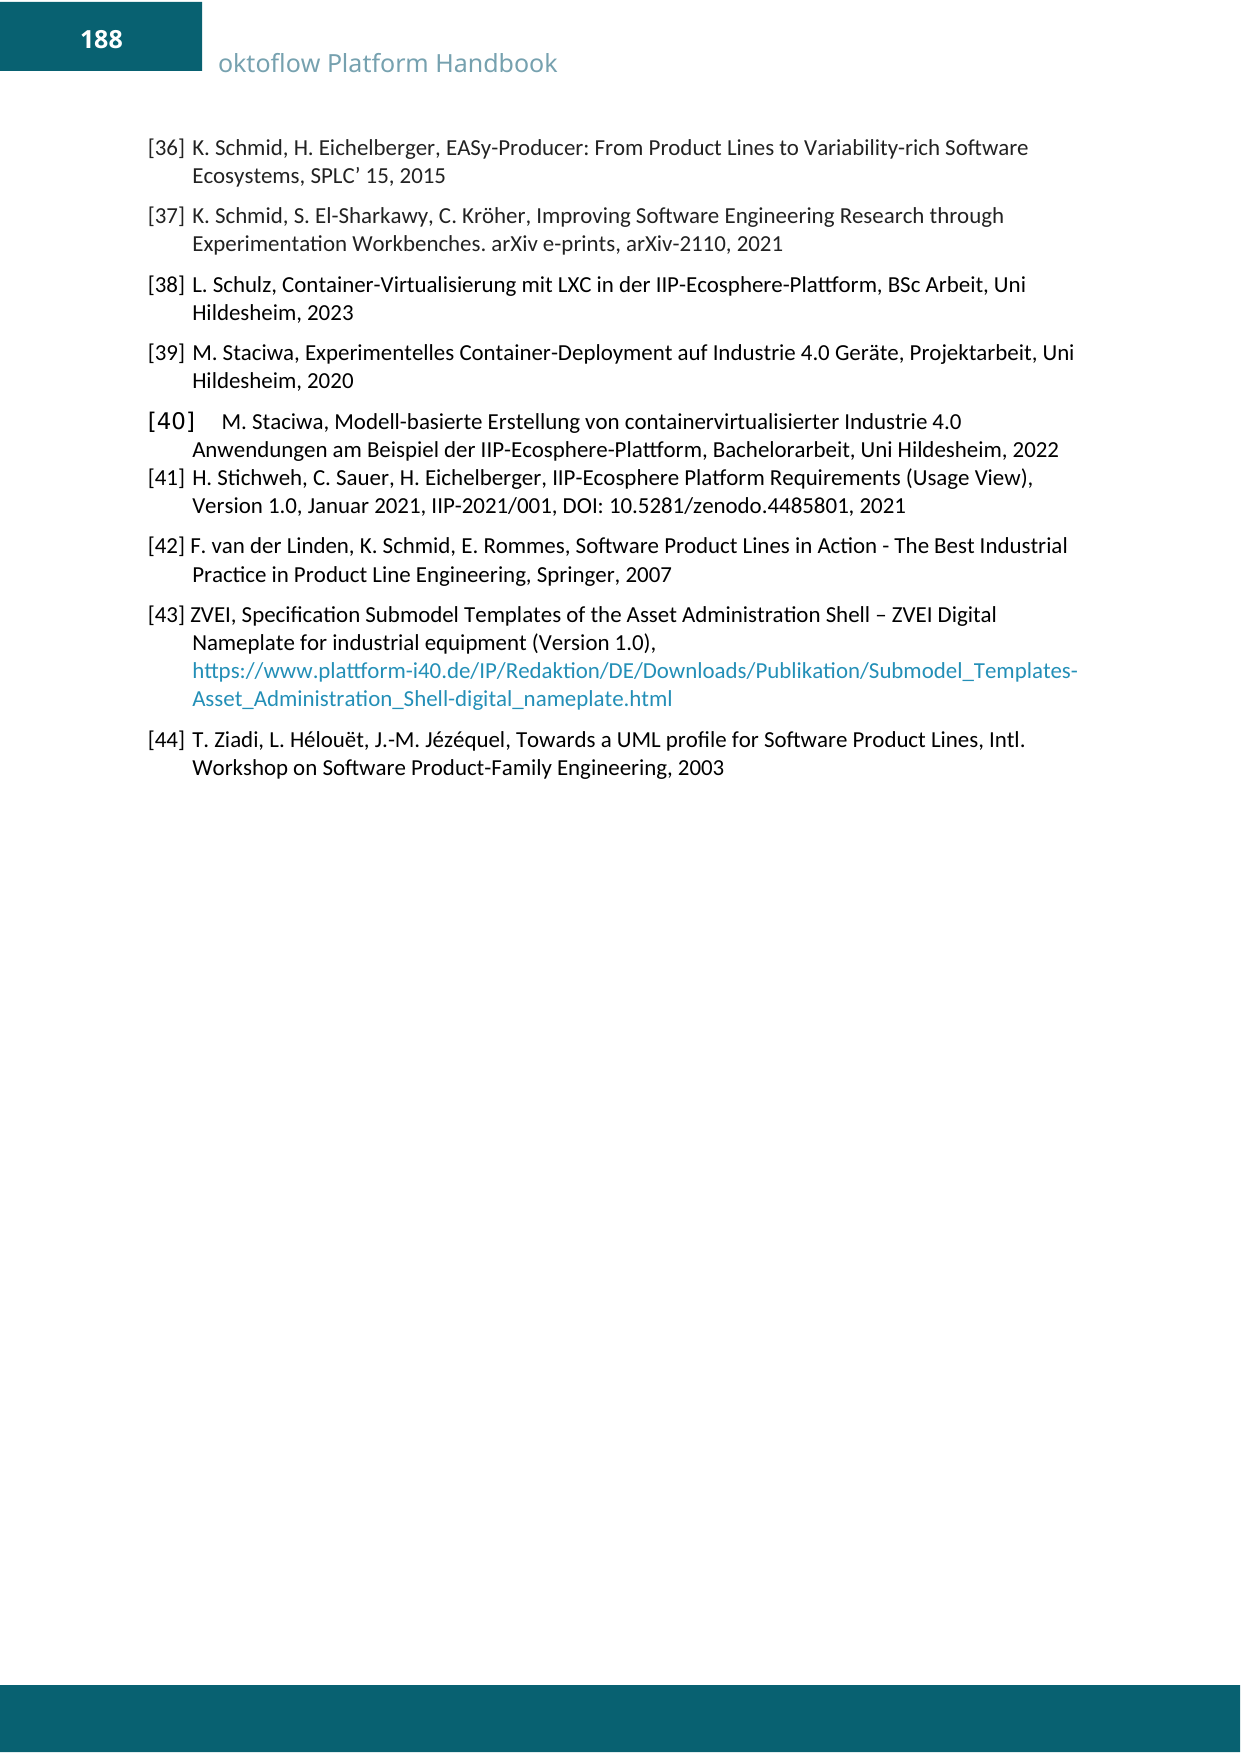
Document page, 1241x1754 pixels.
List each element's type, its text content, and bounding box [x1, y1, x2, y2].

text [38] L. Schulz, Container-Virtualisierung mit LXC in der IIP-Ecosphere-Plattform, BSc Arbeit, Uni Hildesheim, 2023 [148, 270, 1093, 326]
text [44] T. Ziadi, L. Hélouët, J.-M. Jézéquel, Towards a UML profile for Software Product Lines, Intl. Workshop on Software Product-Family Engineering, 2003 [148, 725, 1093, 781]
text [39] M. Staciwa, Experimentelles Container-Deployment auf Industrie 4.0 Geräte, Projektarbeit, Uni Hildesheim, 2020 [148, 338, 1093, 394]
text [40] M. Staciwa, Modell-basierte Erstellung von containervirtualisierter Industrie 4.0 Anwendungen am Beispiel der IIP-Ecosphere-Plattform, Bachelorarbeit, Uni Hildesheim, 2022 [148, 407, 1093, 463]
text [42] F. van der Linden, K. Schmid, E. Rommes, Software Product Lines in Action - The Best Industrial Practice in Product Line Engineering, Springer, 2007 [148, 532, 1093, 588]
text [41] H. Stichweh, C. Sauer, H. Eichelberger, IIP-Ecosphere Platform Requirements (Usage View), Version 1.0, Januar 2021, IIP-2021/001, DOI: 10.5281/zenodo.4485801, 2021 [148, 463, 1093, 519]
text [37] K. Schmid, S. El-Sharkawy, C. Kröher, Improving Software Engineering Research through Experimentation Workbenches. arXiv e-prints, arXiv-2110, 2021 [148, 201, 1093, 257]
text [43] ZVEI, Specification Submodel Templates of the Asset Administration Shell – ZVEI Digital Nameplate for industrial equipment (Version 1.0), https://www.plattform-i40.de/IP/Redaktion/DE/Downloads/Publikation/Submodel_Templates-Asset_Administration_Shell-digital_nameplate.html [148, 600, 1093, 712]
text [36] K. Schmid, H. Eichelberger, EASy-Producer: From Product Lines to Variability-rich Software Ecosystems, SPLC’ 15, 2015 [148, 133, 1093, 189]
